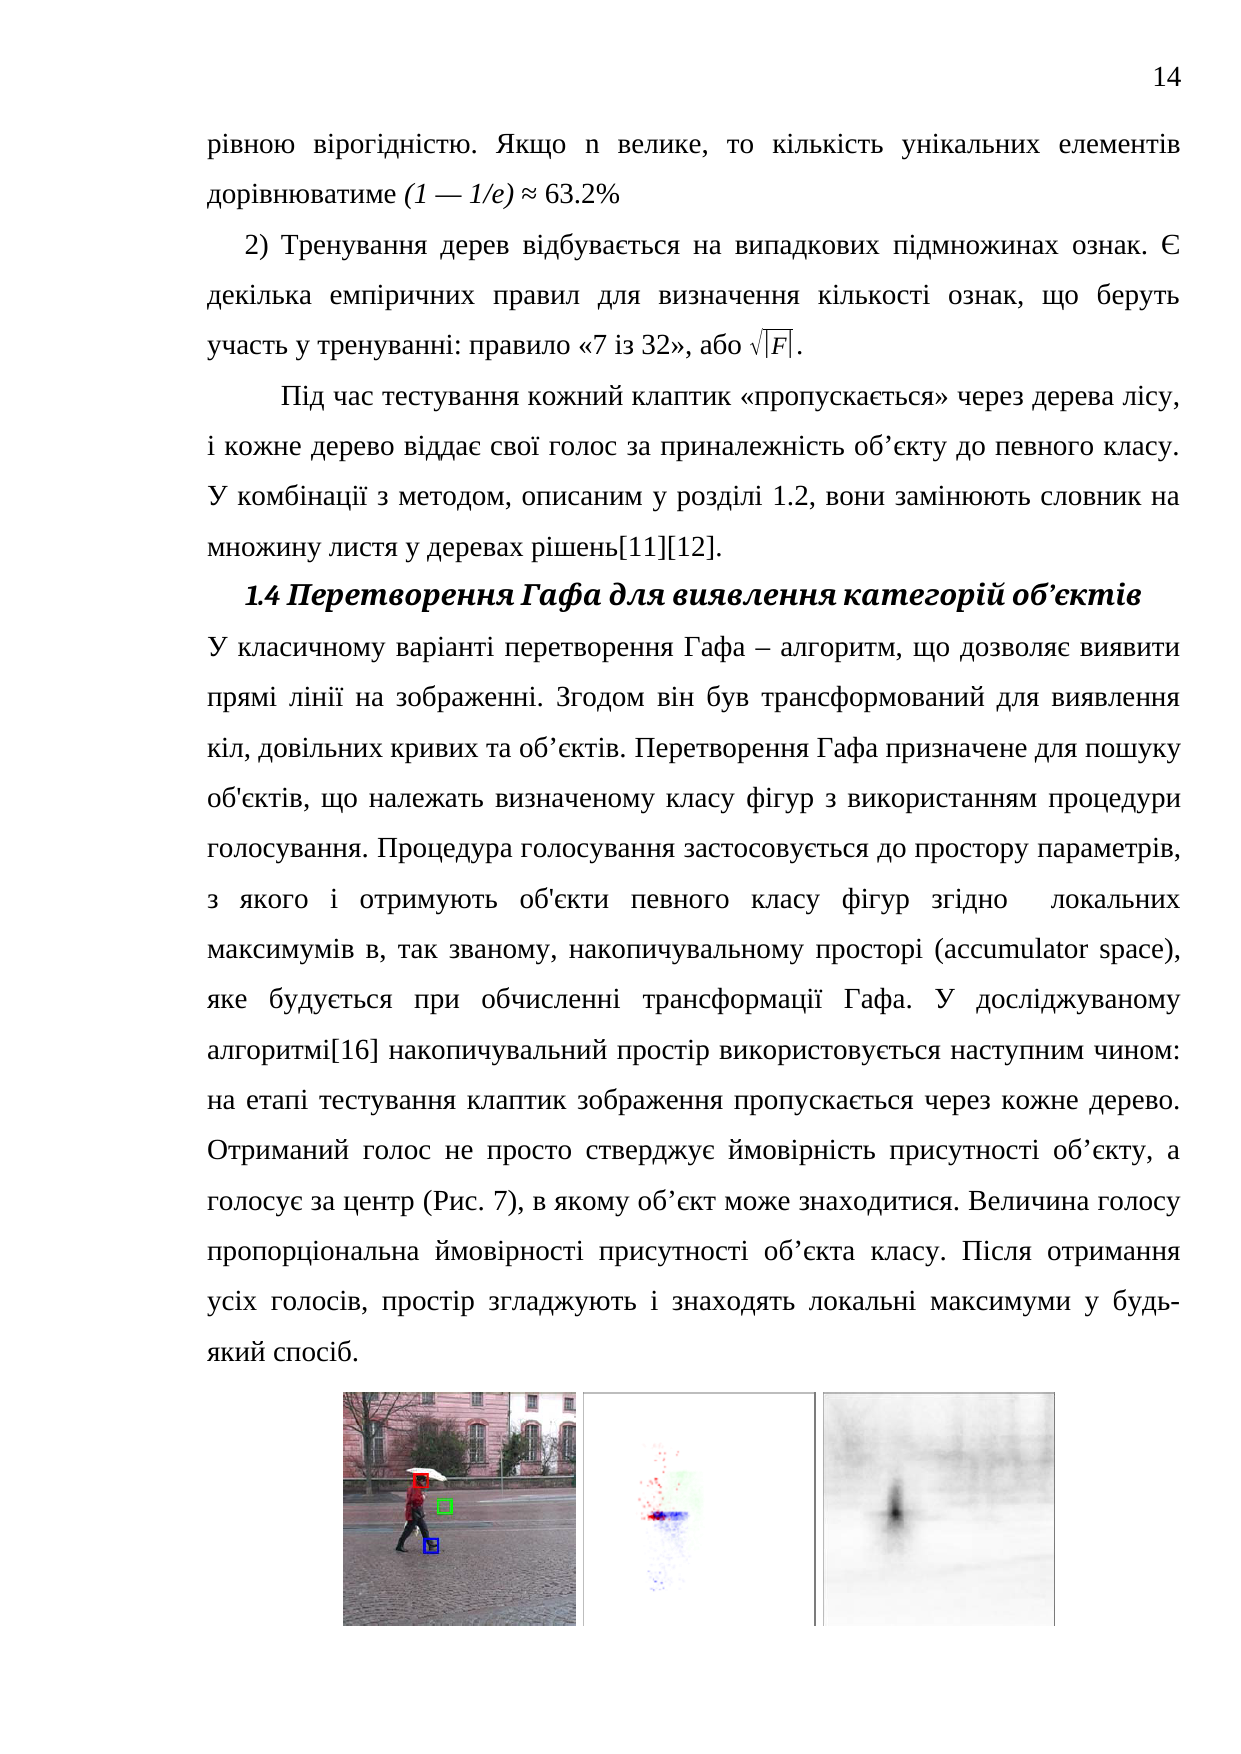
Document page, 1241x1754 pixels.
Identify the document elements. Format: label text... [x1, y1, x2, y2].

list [207, 126, 1181, 210]
list Тренування дерев відбувається на випадкових підмножинах ознак. Є декілька емпіричних правил для визначення кількості ознак, що беруть участь у тренуванні: правило «7 із 32», або . [207, 227, 1181, 361]
list Під час тестування кожний клаптик «пропускається» через дерева лісу, і кожне дерево віддає свої голос за приналежність об’єкту до певного класу. У комбінації з методом, описаним у розділі 1.2, вони замінюють словник на множину листя у деревах рішень[11][12]. [207, 378, 1181, 562]
subtitle 1.4 Перетворення Гафа для виявлення категорій об’єктів [207, 579, 1181, 612]
picture [329, 1383, 1059, 1632]
